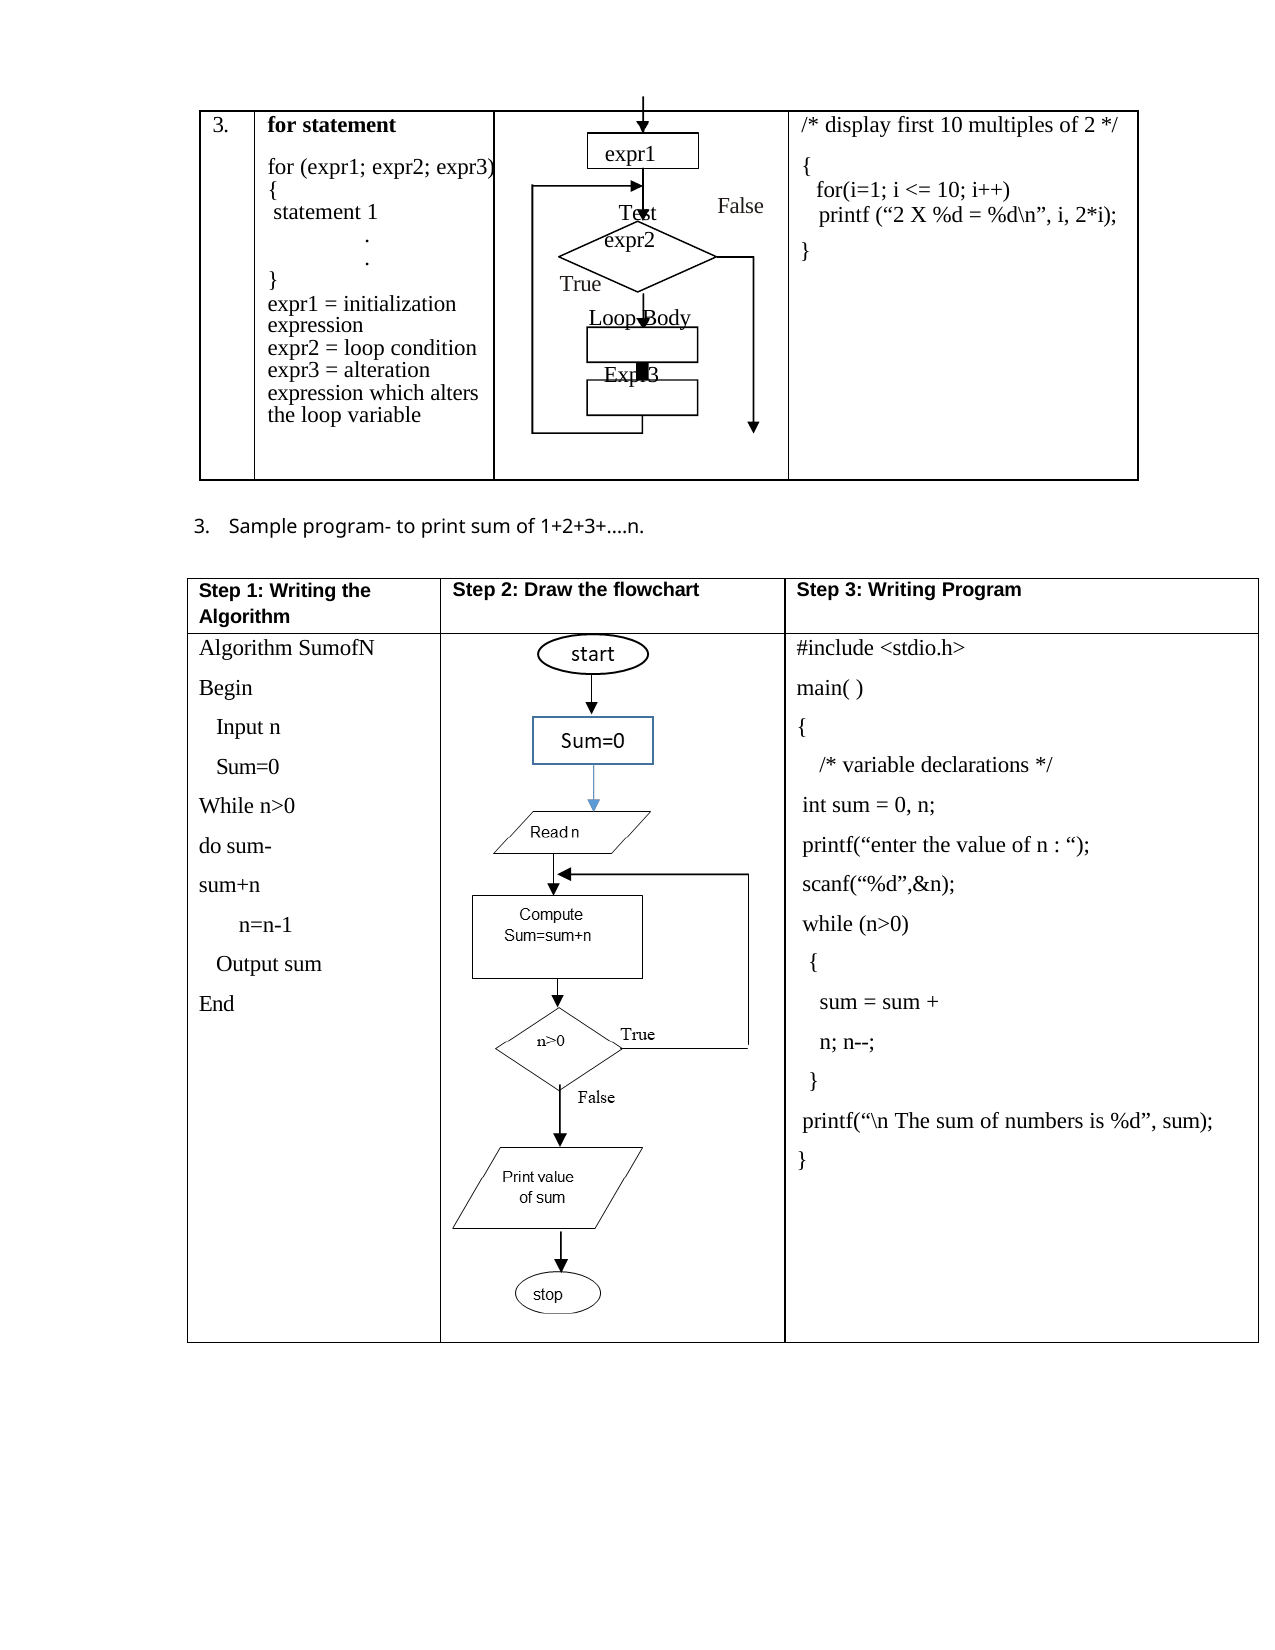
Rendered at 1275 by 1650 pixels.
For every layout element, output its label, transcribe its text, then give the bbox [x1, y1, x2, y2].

table_header /* display first 10 multiples of 2 */ { for(i=1; i <= 10; i++) printf (“2 X %d = %d\n”, i, 2*i); } [789, 112, 1137, 479]
table_cell [441, 634, 784, 1342]
table_header Step 3: Writing Program [786, 579, 1258, 633]
picture [636, 96, 649, 110]
table_header Step 1: Writing the Algorithm [188, 579, 440, 633]
table_header for statement for (expr1; expr2; expr3) { statement 1 . . } expr1 = initialization expression expr2 = loop condition expr3 = alteration expression which alters the loop variable [255, 112, 493, 479]
table_header 3. [201, 112, 254, 479]
picture [452, 633, 749, 1314]
table_header expr1 Test False expr2 True Loop Body Expr3 [495, 112, 788, 479]
table_header Step 2: Draw the flowchart [441, 579, 784, 633]
list Sample program- to print sum of 1+2+3+….n. [193, 512, 1275, 539]
table_cell Algorithm SumofN Begin Input n Sum=0 While n>0 do sum-sum+n n=n-1 Output sum End [188, 634, 440, 1342]
table_cell #include <stdio.h> main( ) { /* variable declarations */ int sum = 0, n; printf(“enter the value of n : “); scanf(“%d”,&n); while (n>0) { sum = sum + n; n--; } printf(“\n The sum of numbers is %d”, sum); } [786, 634, 1258, 1342]
